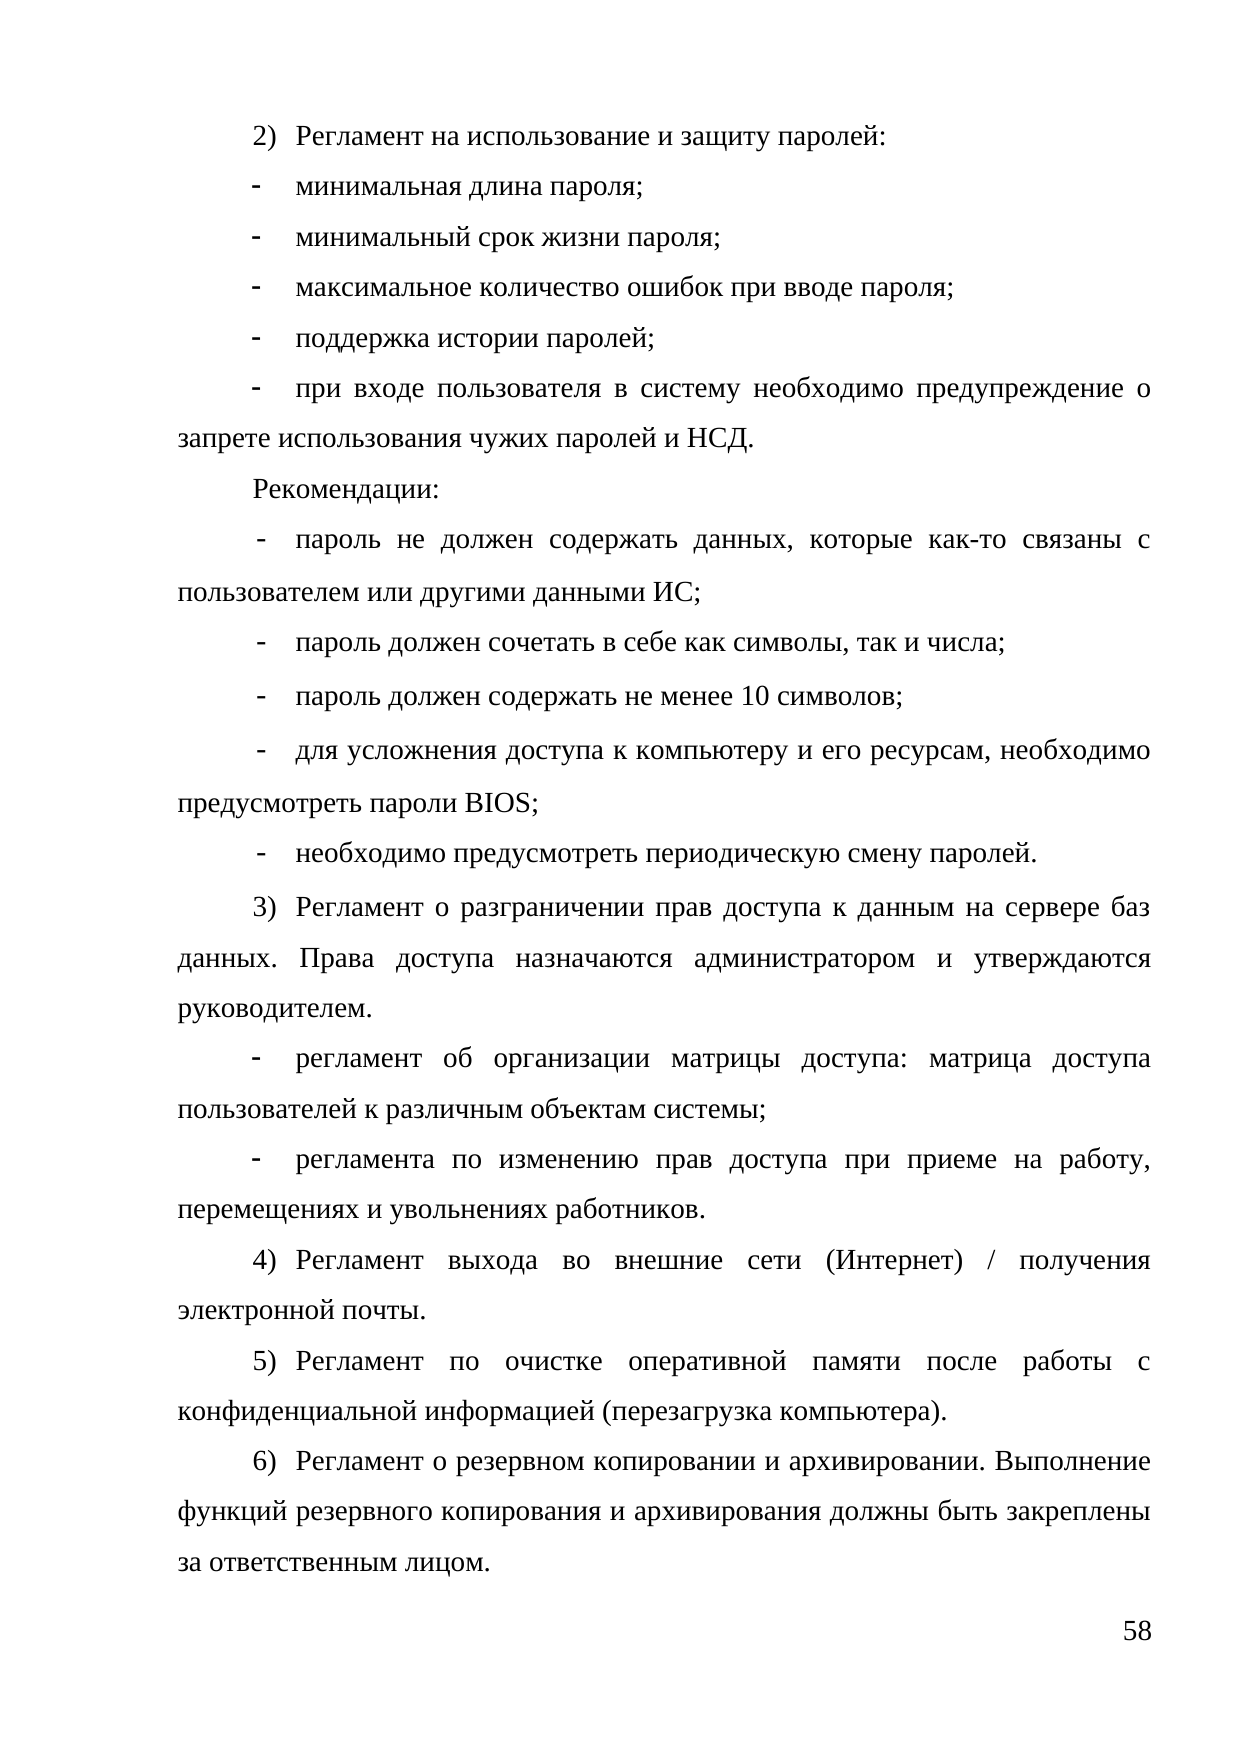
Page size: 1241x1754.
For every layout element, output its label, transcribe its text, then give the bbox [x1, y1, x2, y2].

list максимальное количество ошибок при вводе пароля; [177, 269, 1152, 303]
list для усложнения доступа к компьютеру и его ресурсам, необходимо предусмотреть пароли BIOS; [177, 732, 1152, 819]
list Регламент о резервном копировании и архивировании. Выполнение функций резервного копирования и архивирования должны быть закреплены за ответственным лицом. [177, 1443, 1152, 1577]
list пароль должен содержать не менее 10 символов; [177, 678, 1152, 714]
list поддержка истории паролей; [177, 320, 1152, 353]
list пароль должен сочетать в себе как символы, так и числа; [177, 624, 1152, 660]
list минимальная длина пароля; [177, 168, 1152, 202]
list Регламент по очистке оперативной памяти после работы с конфиденциальной информацией (перезагрузка компьютера). [177, 1343, 1152, 1426]
list пароль не должен содержать данных, которые как-то связаны с пользователем или другими данными ИС; [177, 521, 1152, 607]
text Рекомендации: [177, 471, 1152, 504]
list Регламент о разграничении прав доступа к данным на сервере баз данных. Права доступа назначаются администратором и утверждаются руководителем. [177, 889, 1152, 1024]
list минимальный срок жизни пароля; [177, 219, 1152, 252]
list необходимо предусмотреть периодическую смену паролей. [177, 836, 1152, 872]
list регламент об организации матрицы доступа: матрица доступа пользователей к различным объектам системы; [177, 1041, 1152, 1124]
list при входе пользователя в систему необходимо предупреждение о запрете использования чужих паролей и НСД. [177, 370, 1152, 454]
list Регламент выхода во внешние сети (Интернет) / получения электронной почты. [177, 1242, 1152, 1326]
list Регламент на использование и защиту паролей: [177, 118, 1152, 152]
list регламента по изменению прав доступа при приеме на работу, перемещениях и увольнениях работников. [177, 1141, 1152, 1225]
